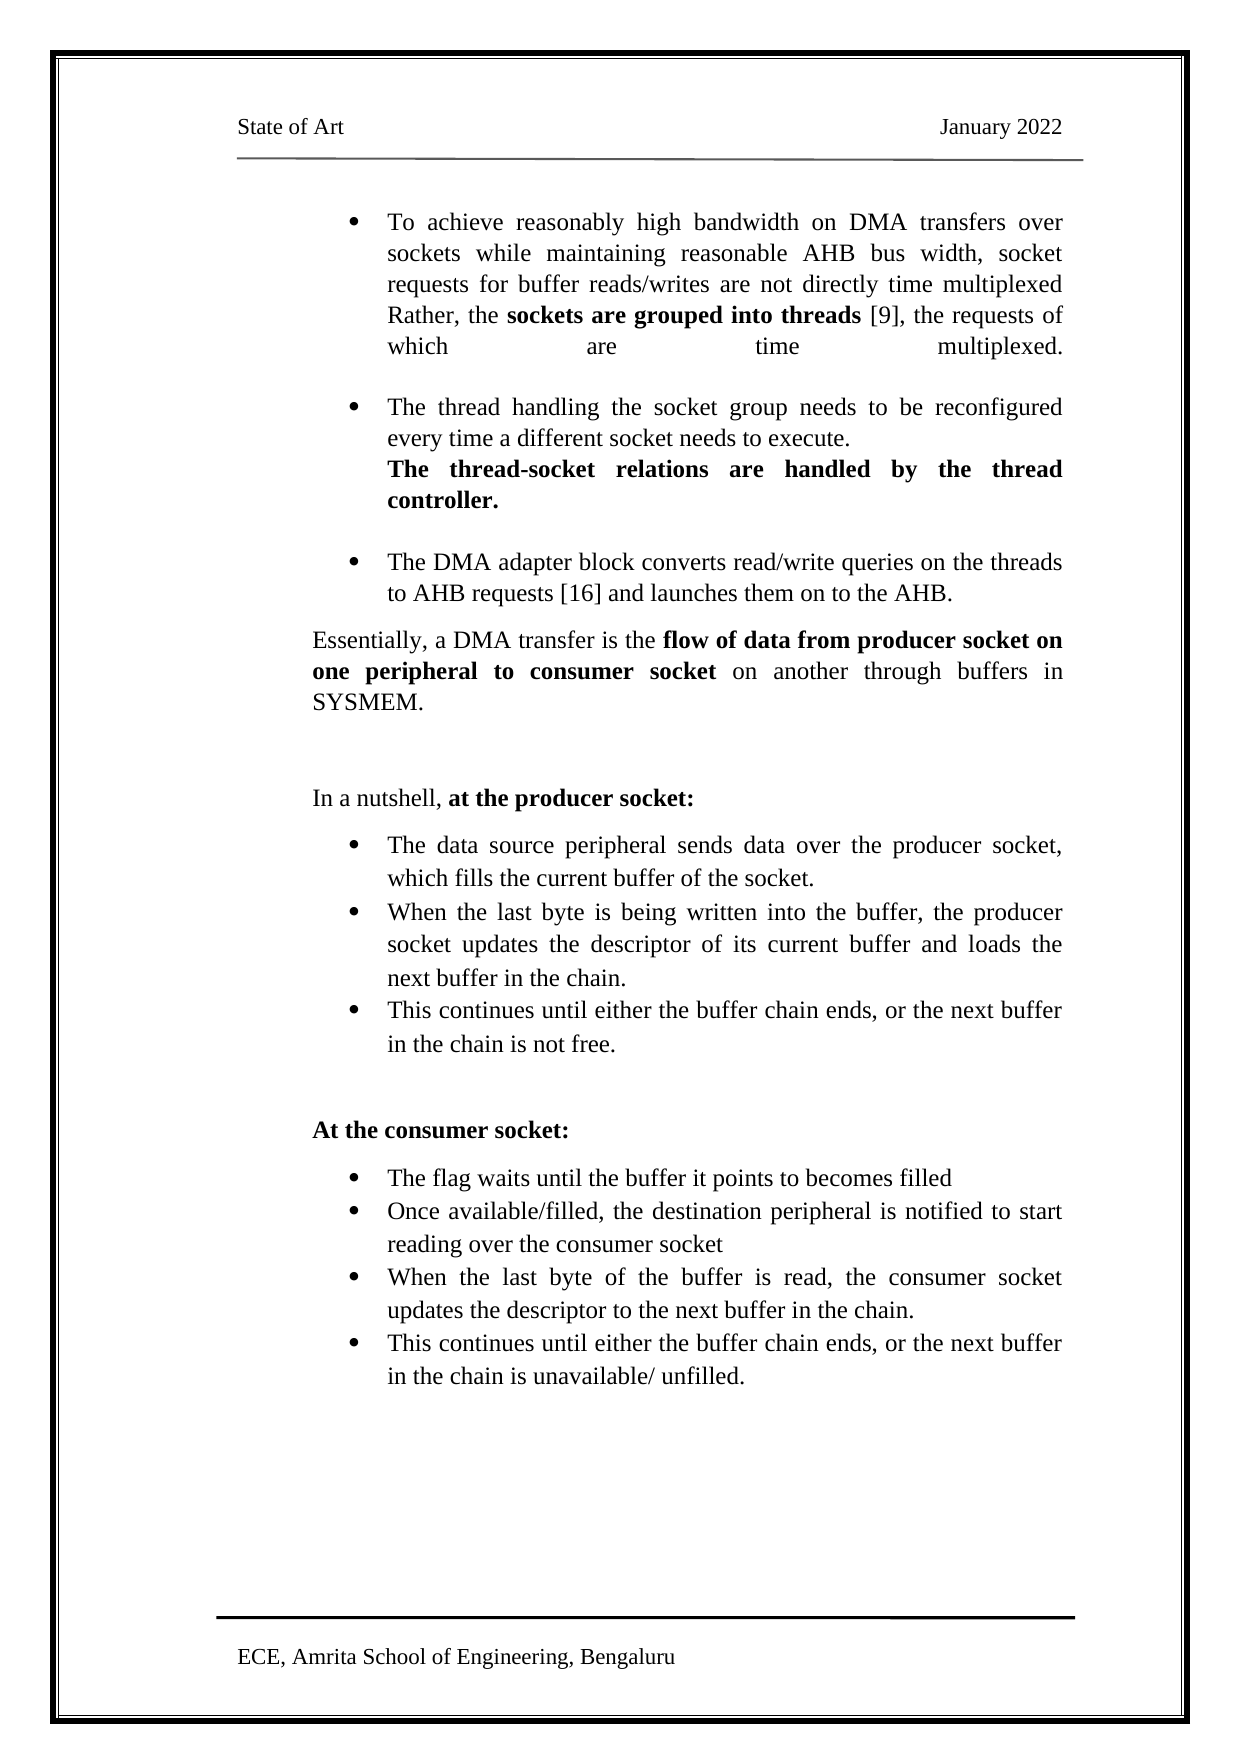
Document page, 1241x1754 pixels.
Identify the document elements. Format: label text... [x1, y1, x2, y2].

list This continues until either the buffer chain ends, or the next buffer in the chain is unavailable/ unfilled. [349, 1328, 1063, 1390]
list Once available/filled, the destination peripheral is notified to start reading over the consumer socket [349, 1196, 1063, 1258]
list The flag waits until the buffer it points to becomes filled [349, 1163, 1063, 1192]
list The thread-socket relations are handled by the thread controller. [387, 454, 1063, 544]
text Essentially, a DMA transfer is the flow of data from producer socket on one peripheral to consumer socket on another through buffers in SYSMEM. [312, 625, 1063, 716]
list When the last byte is being written into the buffer, the producer socket updates the descriptor of its current buffer and loads the next buffer in the chain. [349, 897, 1063, 991]
list The data source peripheral sends data over the producer socket, which fills the current buffer of the socket. [349, 831, 1063, 892]
list The thread handling the socket group needs to be reconfigured every time a different socket needs to execute. [349, 392, 1063, 452]
text In a nutshell, at the producer socket: [312, 783, 1063, 812]
list When the last byte of the buffer is read, the consumer socket updates the descriptor to the next buffer in the chain. [349, 1262, 1063, 1324]
list This continues until either the buffer chain ends, or the next buffer in the chain is not free. [349, 996, 1063, 1057]
text At the consumer socket: [312, 1116, 1063, 1144]
list To achieve reasonably high bandwidth on DMA transfers over sockets while maintaining reasonable AHB bus width, socket requests for buffer reads/writes are not directly time multiplexed Rather, the sockets are grouped into threads [9], the requests of which are time multiplexed. [349, 207, 1063, 390]
list The DMA adapter block converts read/write queries on the threads to AHB requests [16] and launches them on to the AHB. [349, 547, 1063, 606]
